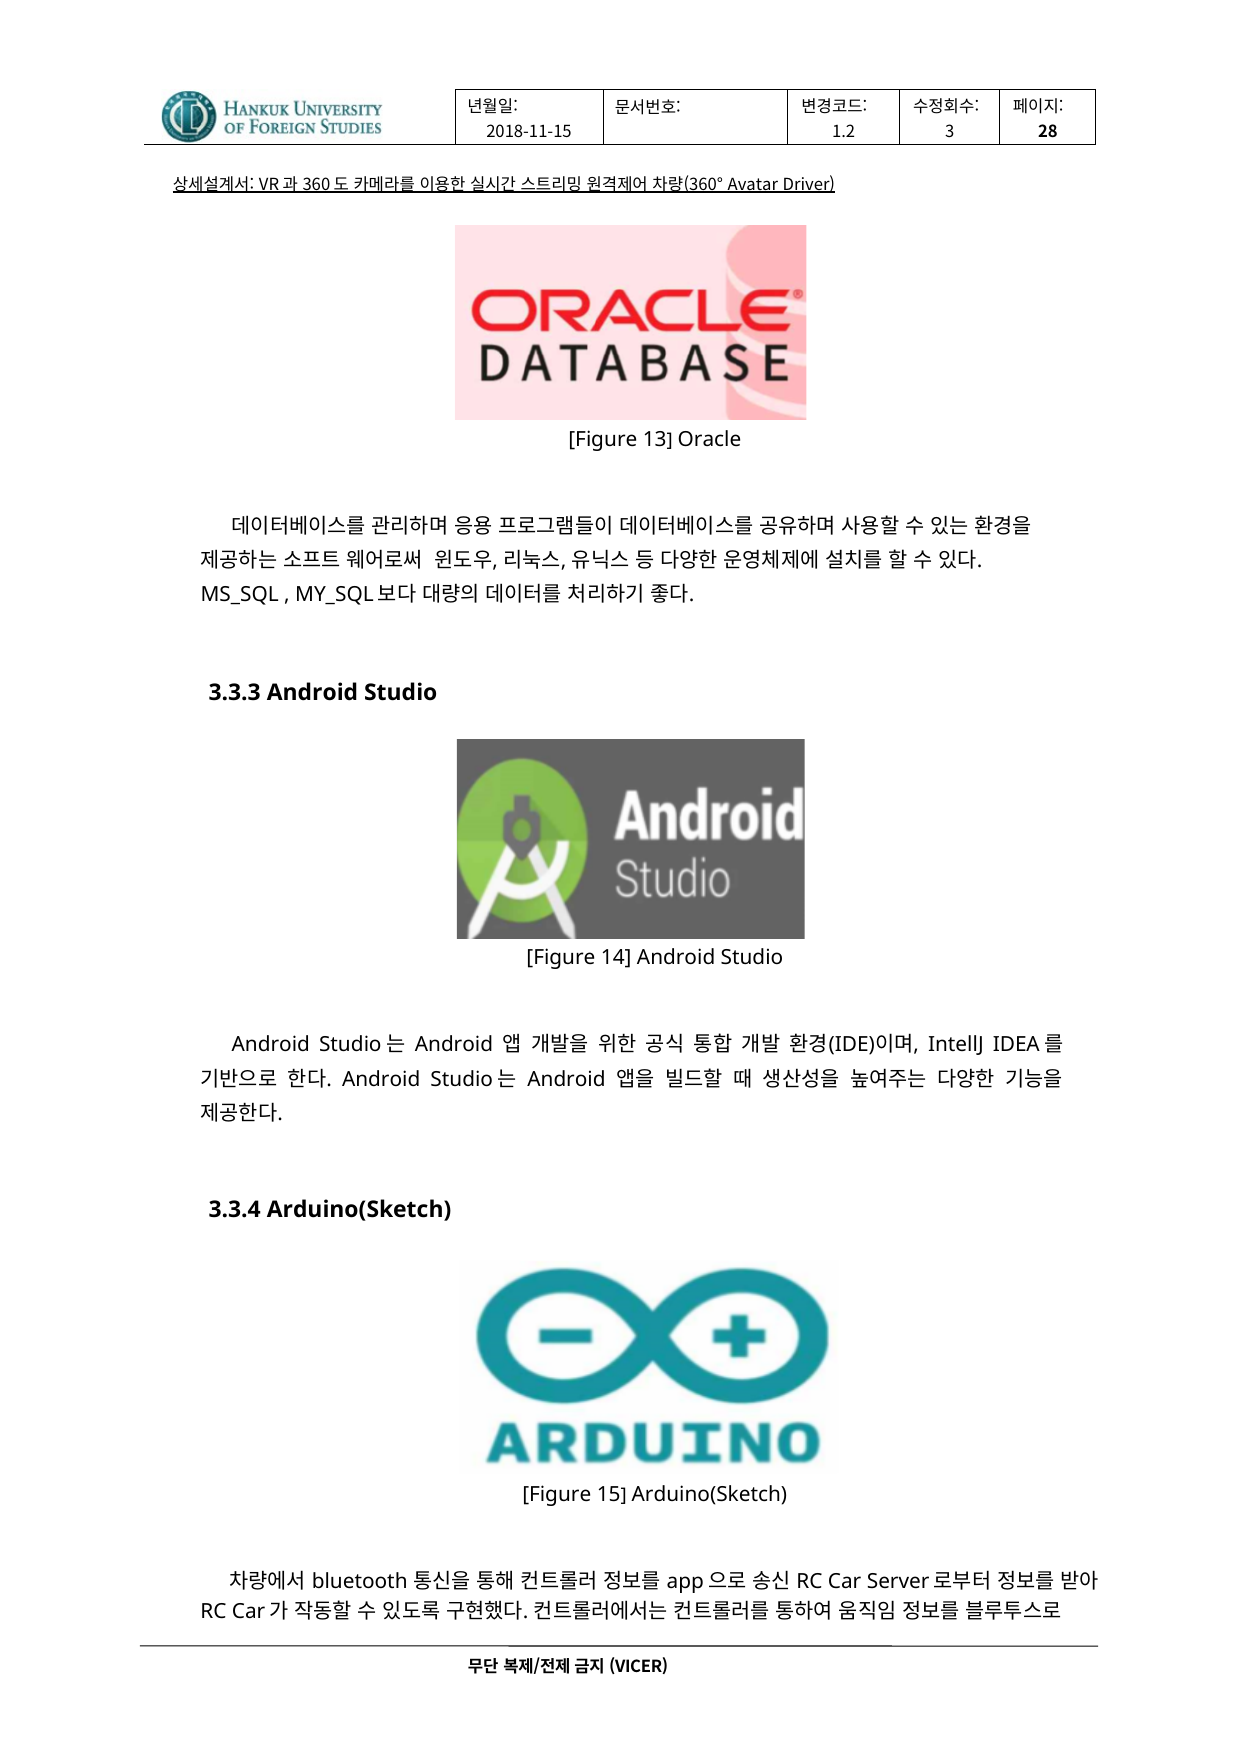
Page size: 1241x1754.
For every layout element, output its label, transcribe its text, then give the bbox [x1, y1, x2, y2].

picture [459, 1256, 851, 1480]
picture [454, 225, 807, 420]
text [Figure 13] Oracle [200, 424, 1109, 452]
text 차량에서 bluetooth 통신을 통해 컨트롤러 정보를 app으로 송신 RC Car Server로부터 정보를 받아 RC Car가 작동할 수 있도록 구현했다. 컨트롤러에서는 컨트롤러를 통하여 움직임 정보를 블루투스로 연결된 Service App으로 전달하도록 구현했다. [200, 1564, 1109, 1625]
text 3.3.4 Arduino(Sketch) [208, 1193, 1109, 1225]
text [Figure 15] Arduino(Sketch) [200, 1479, 1109, 1508]
text Android Studio는 Android 앱 개발을 위한 공식 통합 개발 환경(IDE)이며, IntellJ IDEA를 기반으로 한다. Android Studio는 Android 앱을 빌드할 때 생산성을 높여주는 다양한 기능을 제공한다. [200, 1028, 1063, 1126]
text [Figure 14] Android Studio [200, 942, 1109, 971]
text 데이터베이스를 관리하며 응용 프로그램들이 데이터베이스를 공유하며 사용할 수 있는 환경을 제공하는 소프트 웨어로써 윈도우, 리눅스, 유닉스 등 다양한 운영체제에 설치를 할 수 있다. MS_SQL , MY_SQL보다 대량의 데이터를 처리하기 좋다. [200, 509, 1063, 608]
picture [456, 739, 805, 939]
picture [161, 89, 383, 143]
text 3.3.3 Android Studio [208, 676, 1109, 707]
